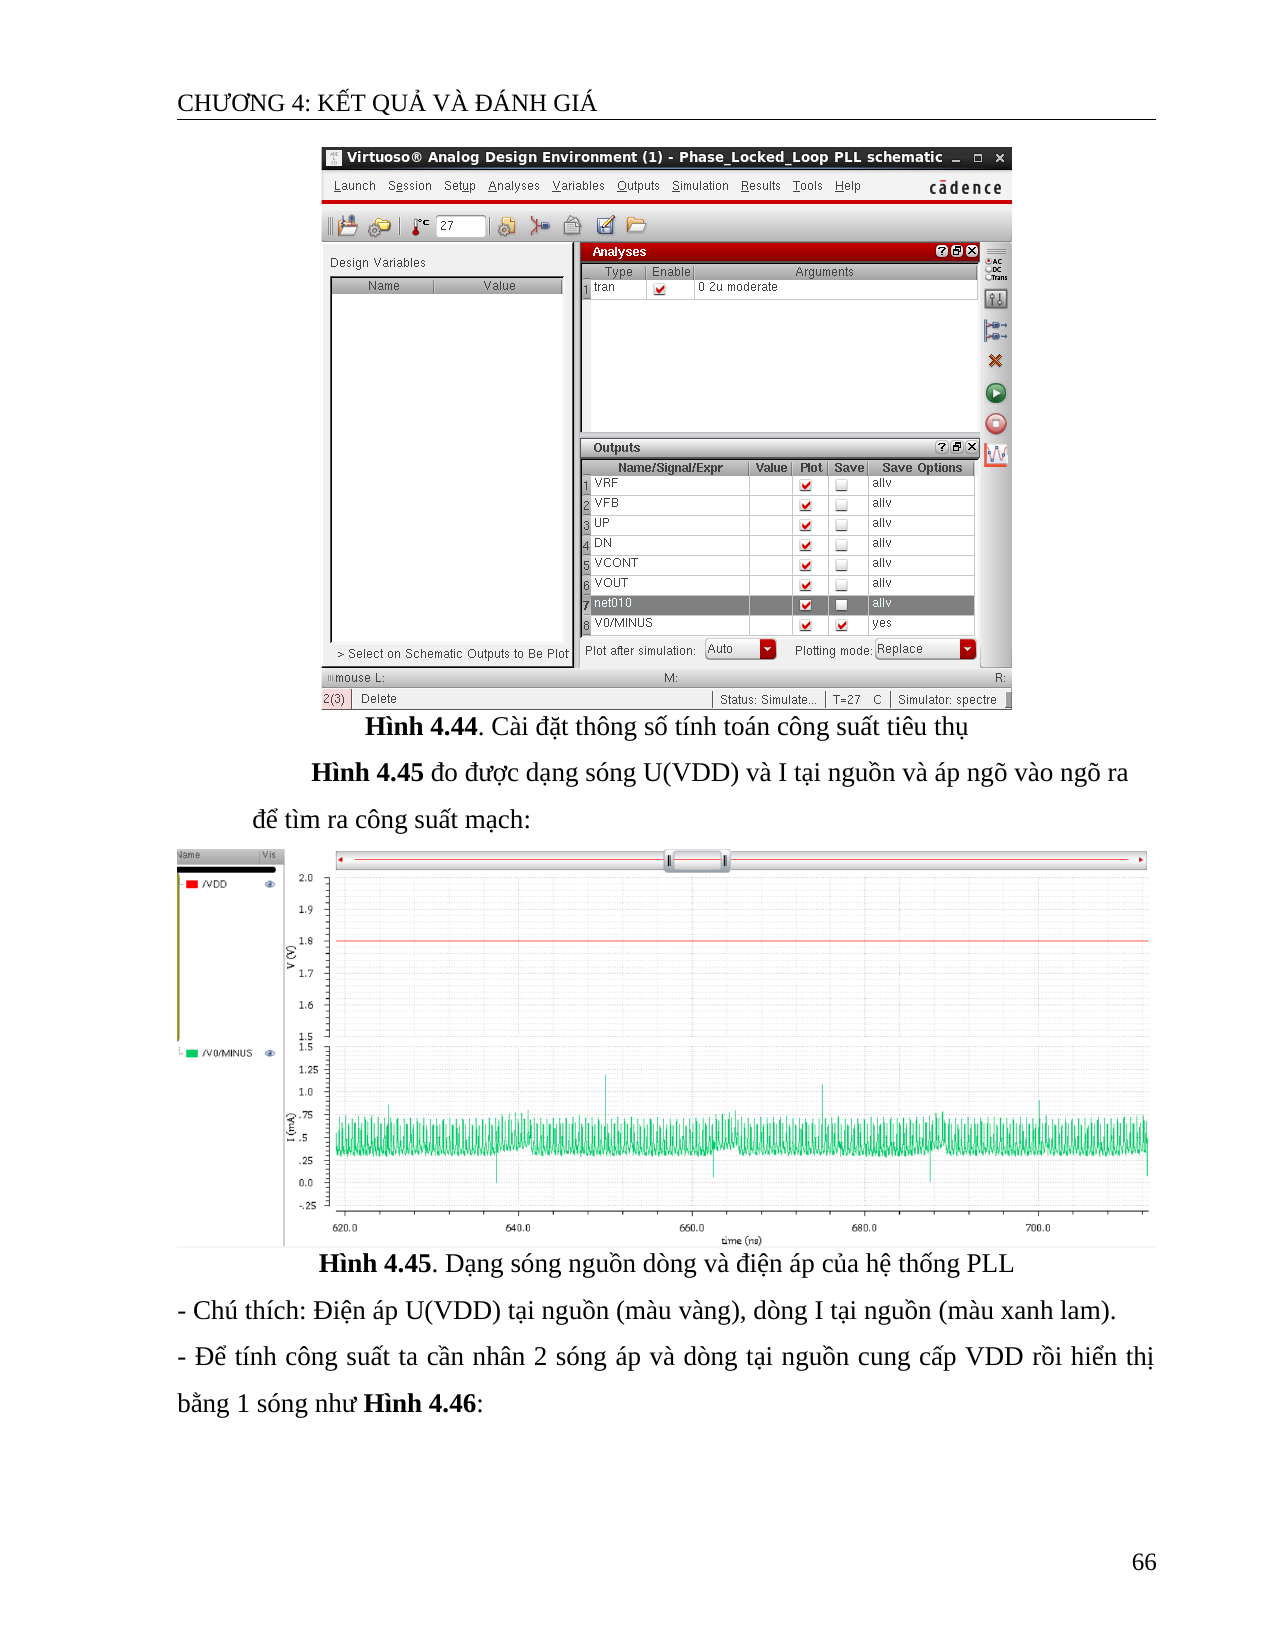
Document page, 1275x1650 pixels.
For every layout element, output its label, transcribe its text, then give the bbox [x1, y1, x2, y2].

picture [177, 849, 1157, 1248]
text Hình 4.44. Cài đặt thông số tính toán công suất tiêu thụ [177, 709, 1156, 741]
text - Chú thích: Điện áp U(VDD) tại nguồn (màu vàng), dòng I tại nguồn (màu xanh lam). [177, 1294, 1156, 1325]
picture [321, 147, 1012, 710]
text - Để tính công suất ta cần nhân 2 sóng áp và dòng tại nguồn cung cấp VDD rồi hiển thị bằng 1 sóng như Hình 4.46: [177, 1341, 1156, 1418]
text Hình 4.45. Dạng sóng nguồn dòng và điện áp của hệ thống PLL [177, 1248, 1156, 1278]
text Hình 4.45 đo được dạng sóng U(VDD) và I tại nguồn và áp ngõ vào ngõ ra để tìm ra công suất mạch: [252, 756, 1156, 834]
